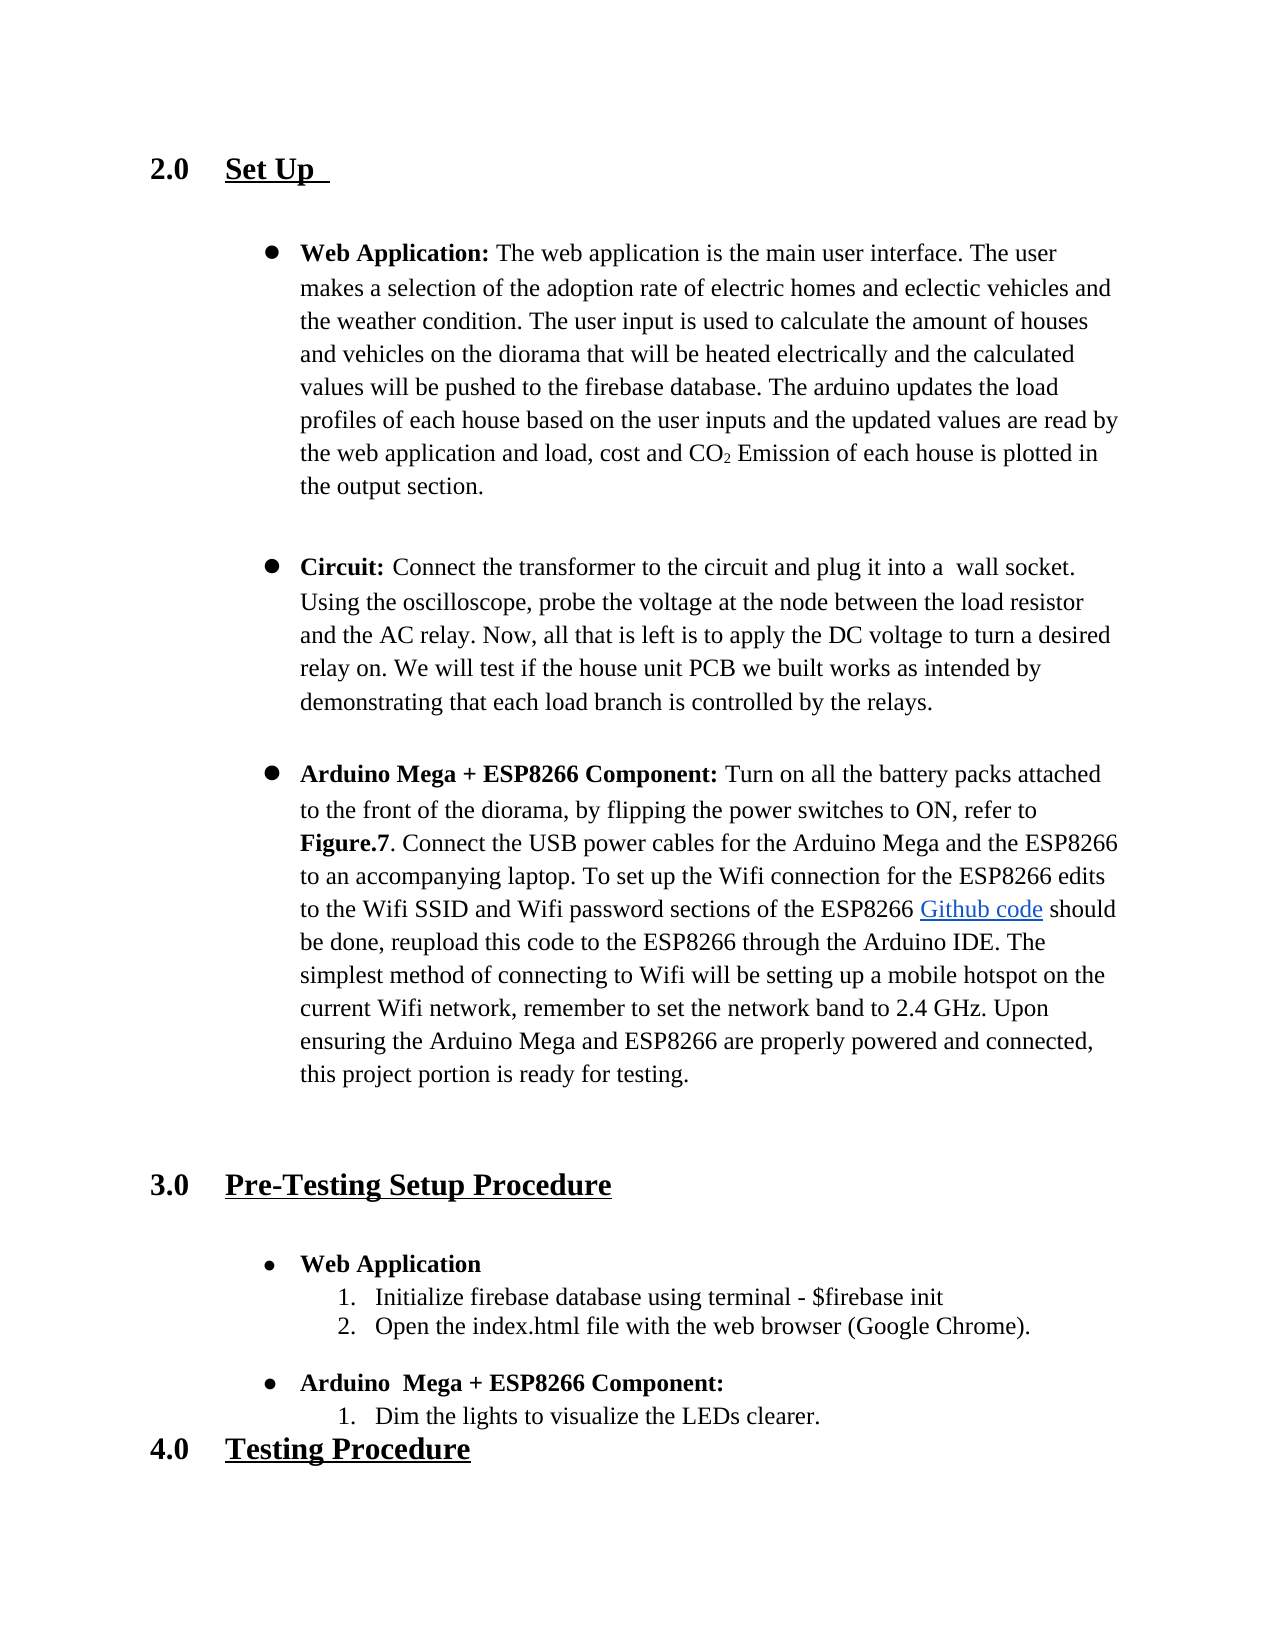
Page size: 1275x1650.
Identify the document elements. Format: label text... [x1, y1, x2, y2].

list Arduino Mega + ESP8266 Component: Turn on all the battery packs attached to the front of the diorama, by flipping the power switches to ON, refer to Figure.7. Connect the USB power cables for the Arduino Mega and the ESP8266 to an accompanying laptop. To set up the Wifi connection for the ESP8266 edits to the Wifi SSID and Wifi password sections of the ESP8266 Github code should be done, reupload this code to the ESP8266 through the Arduino IDE. The simplest method of connecting to Wifi will be setting up a mobile hotspot on the current Wifi network, remember to set the network band to 2.4 GHz. Upon ensuring the Arduino Mega and ESP8266 are properly powered and connected, this project portion is ready for testing. [262, 753, 1125, 1088]
list Web Application [262, 1249, 1125, 1278]
list Dim the lights to visualize the LEDs clearer. [337, 1401, 1125, 1430]
text 4.0 Testing Procedure [150, 1430, 1125, 1466]
text 2.0 Set Up [150, 150, 1125, 186]
list Arduino Mega + ESP8266 Component: [262, 1368, 1125, 1397]
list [337, 1311, 1125, 1339]
list Circuit: Connect the transformer to the circuit and plug it into a wall socket. Using the oscilloscope, probe the voltage at the node between the load resistor and the AC relay. Now, all that is left is to apply the DC voltage to turn a desired relay on. We will test if the house unit PCB we built works as intended by demonstrating that each load branch is controlled by the relays. [262, 545, 1125, 715]
list Initialize firebase database using terminal - $firebase init [337, 1282, 1125, 1311]
text 3.0 Pre-Testing Setup Procedure [150, 1166, 1125, 1202]
list Web Application: The web application is the main user interface. The user makes a selection of the adoption rate of electric homes and eclectic vehicles and the weather condition. The user input is used to calculate the amount of houses and vehicles on the diorama that will be heated electrically and the calculated values will be pushed to the firebase database. The arduino updates the load profiles of each house based on the user inputs and the updated values are read by the web application and load, cost and CO2 Emission of each house is plotted in the output section. [262, 232, 1125, 499]
